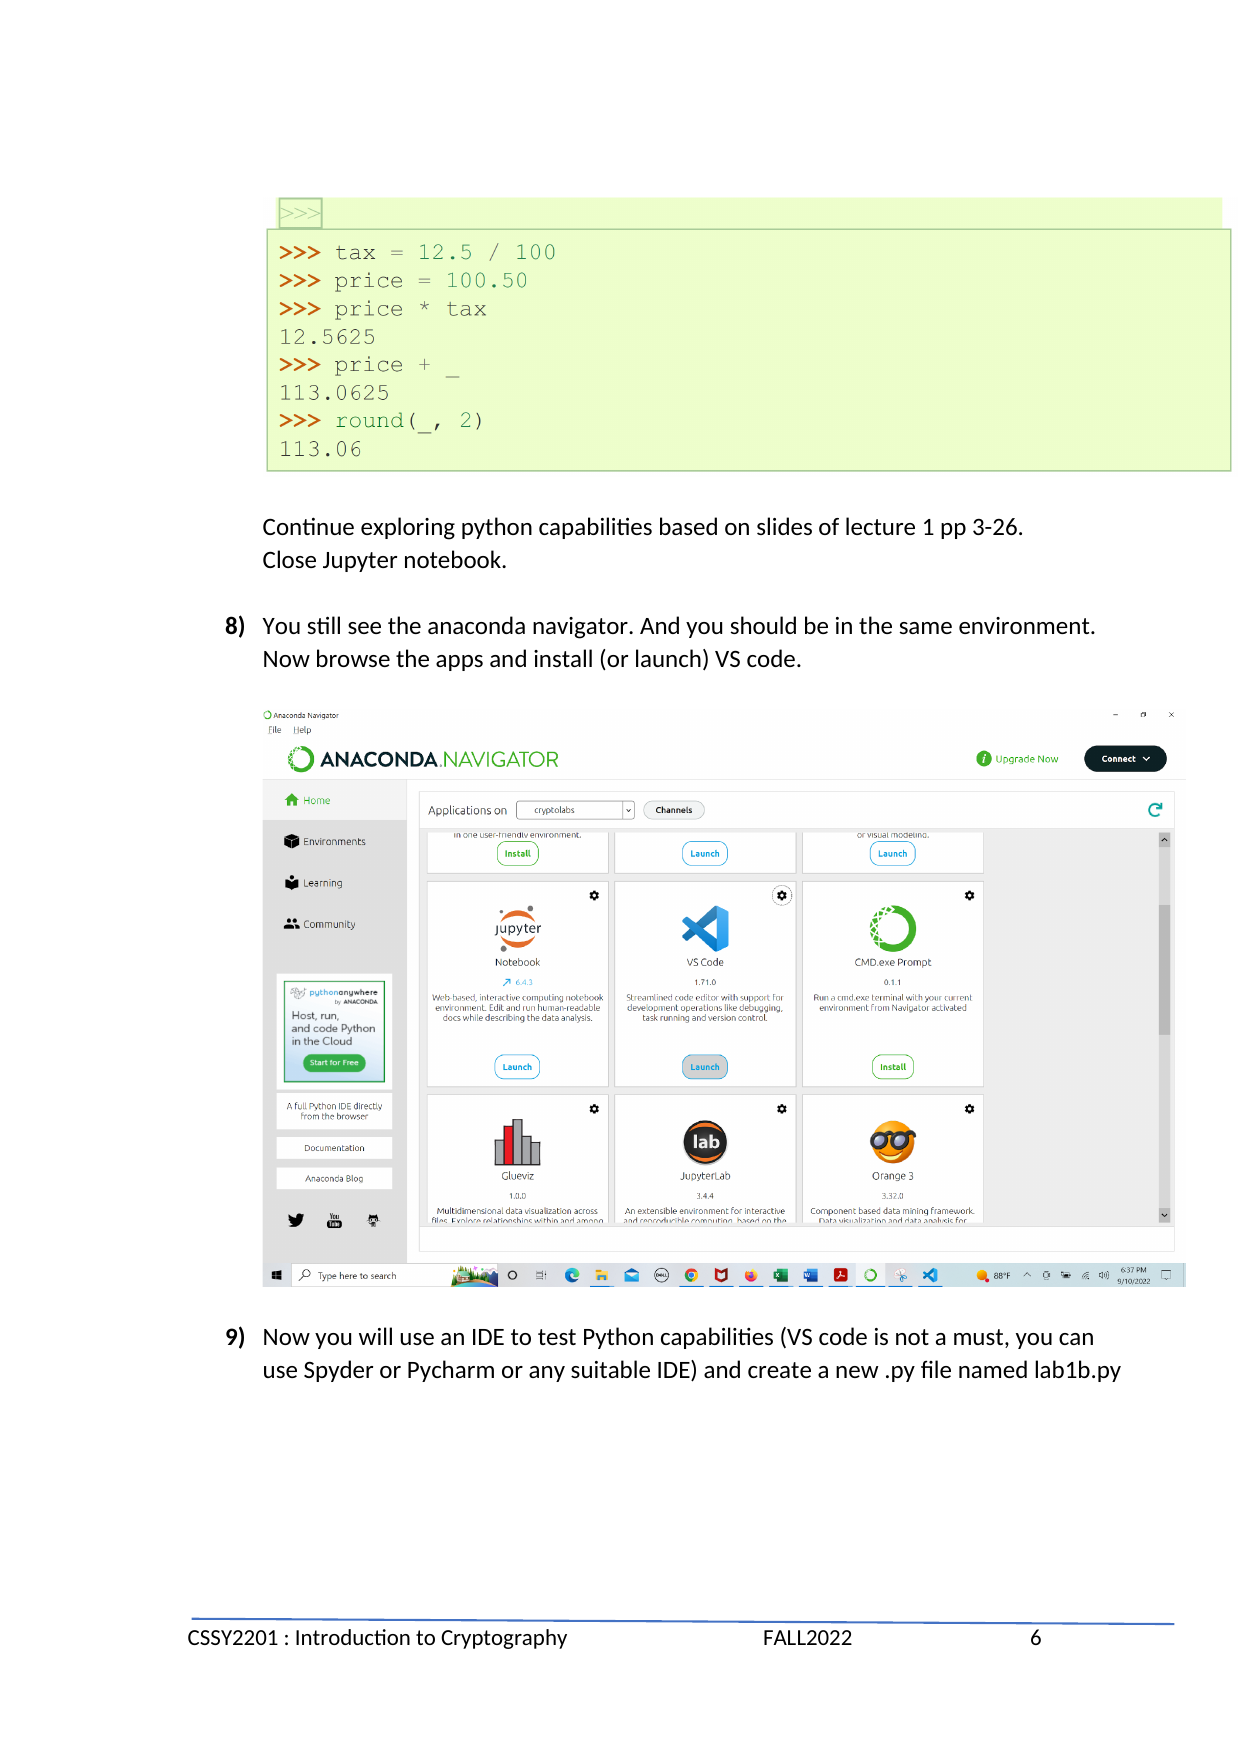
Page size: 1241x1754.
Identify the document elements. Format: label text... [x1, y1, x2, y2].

list Now you will use an IDE to test Python capabilities (VS code is not a must, you can use Spyder or Pycharm or any suitable IDE) and create a new .py file named lab1b.py [225, 1321, 1132, 1385]
text Close Jupyter notebook. [262, 544, 1132, 575]
picture [262, 709, 1186, 1287]
text Continue exploring python capabilities based on slides of lecture 1 pp 3-26. [262, 512, 1132, 542]
list You still see the anaconda navigator. And you should be in the same environment. Now browse the apps and install (or launch) VS code. [225, 610, 1132, 674]
picture [262, 197, 1238, 477]
